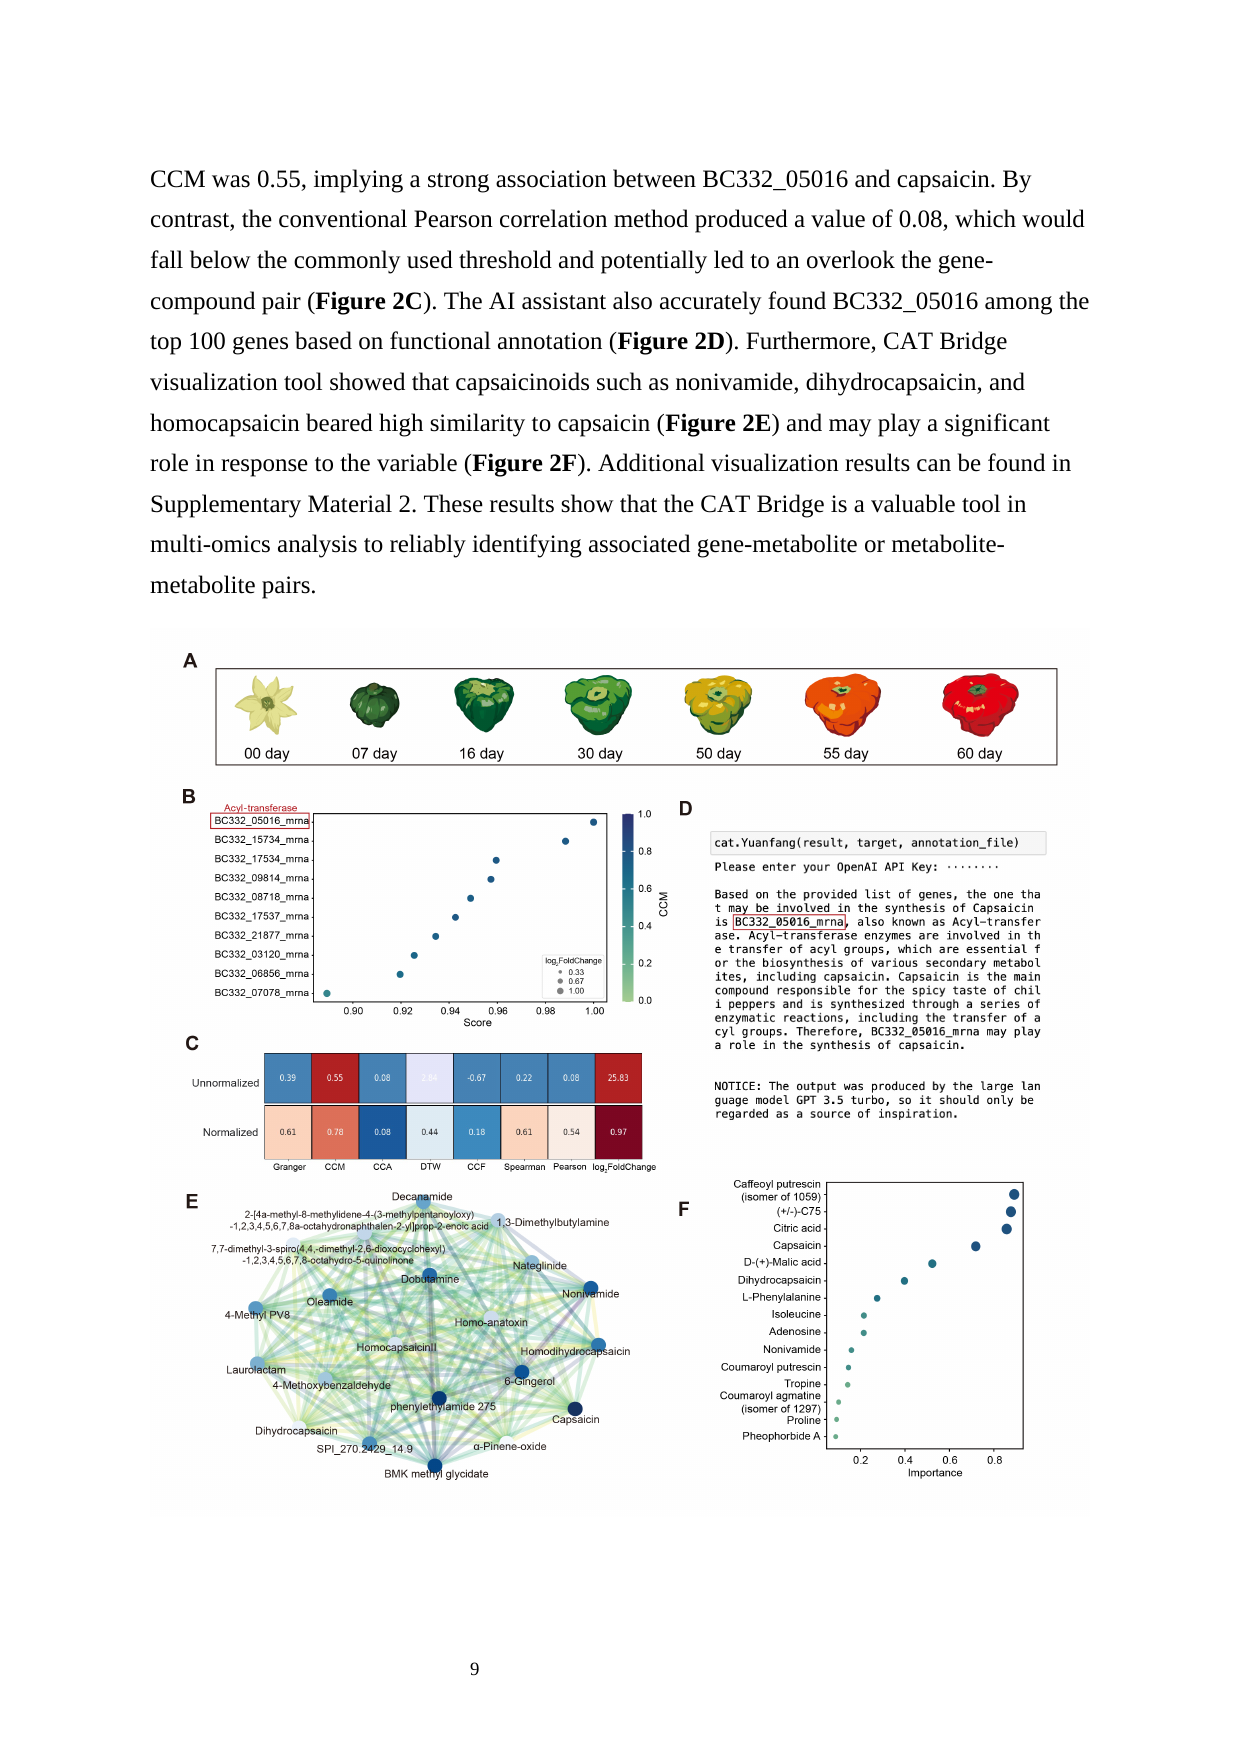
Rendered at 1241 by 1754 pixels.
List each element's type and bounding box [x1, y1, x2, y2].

text [150, 162, 1090, 601]
picture [150, 628, 1090, 1517]
